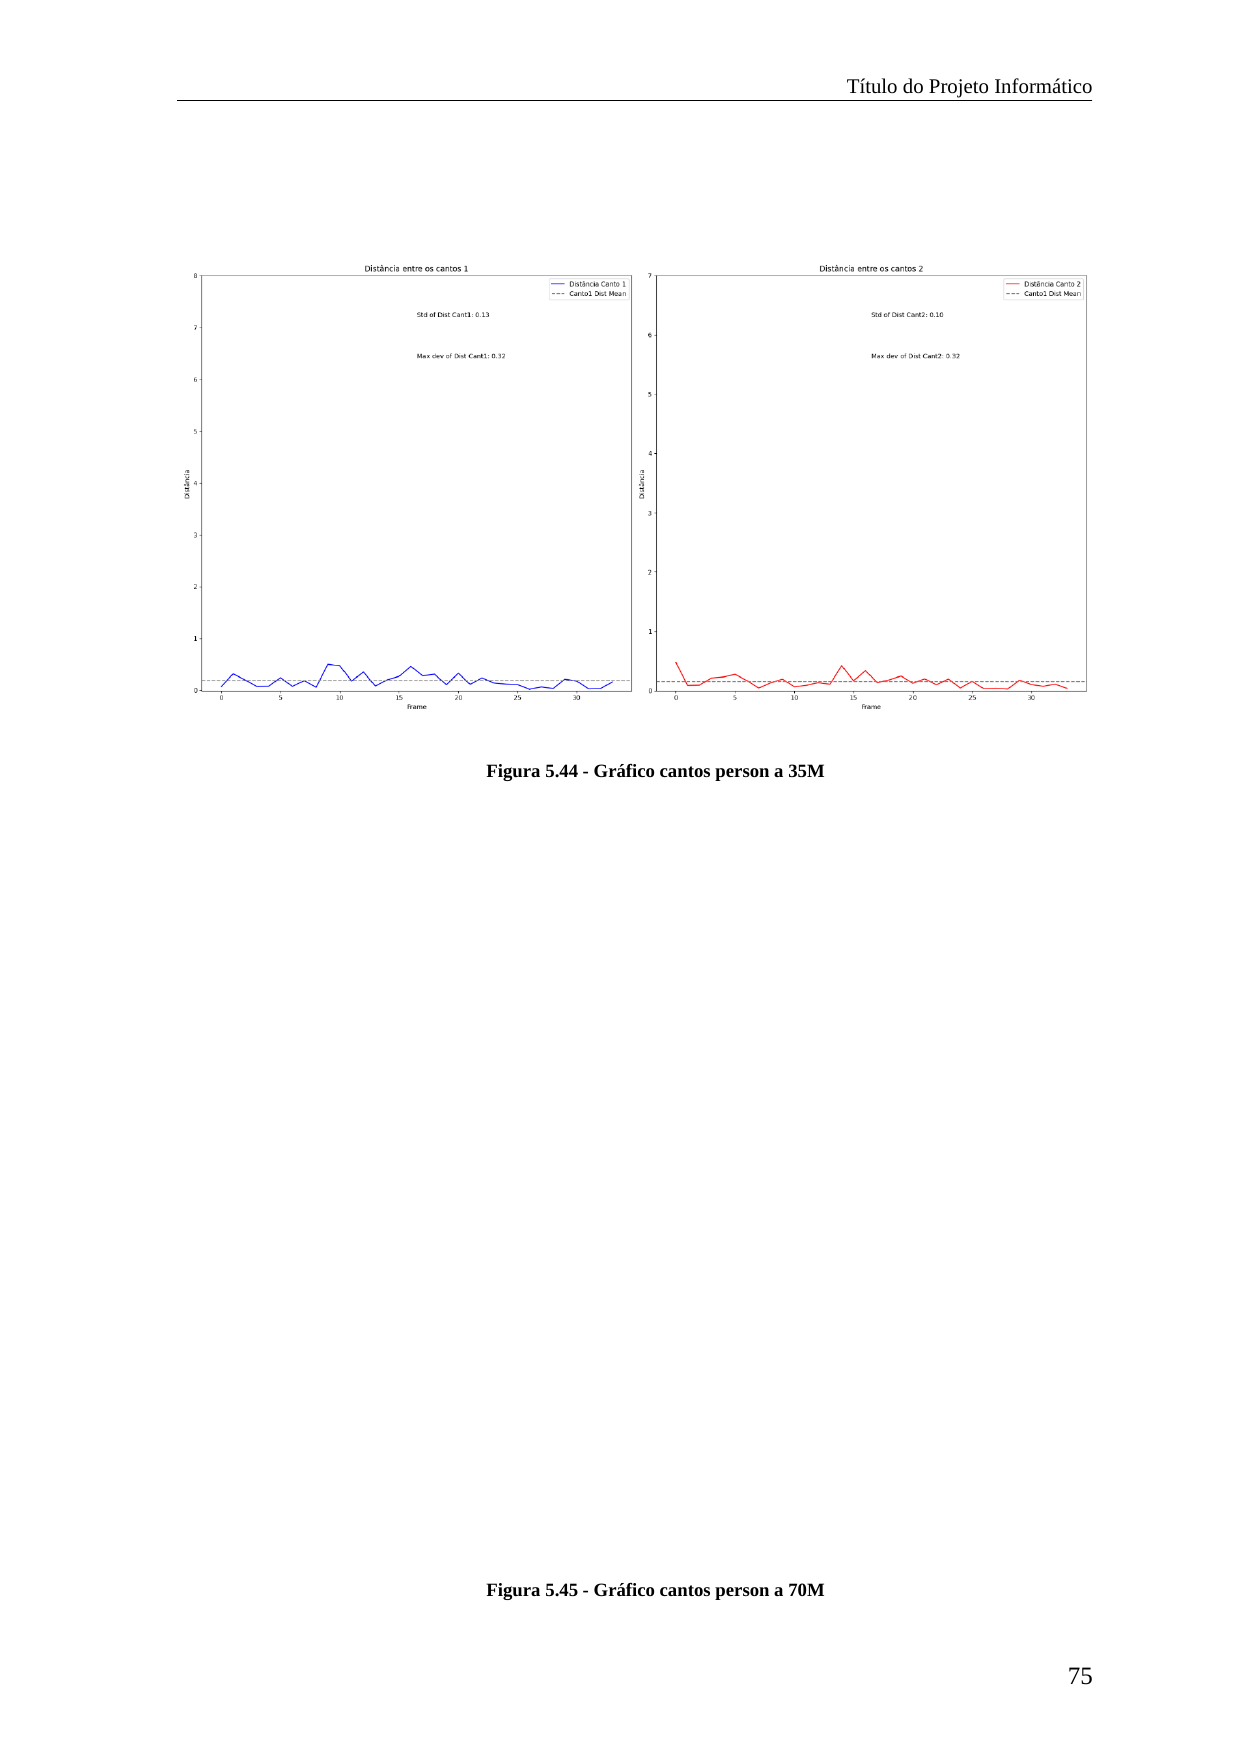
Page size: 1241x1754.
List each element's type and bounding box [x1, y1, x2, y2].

picture [177, 258, 1093, 717]
